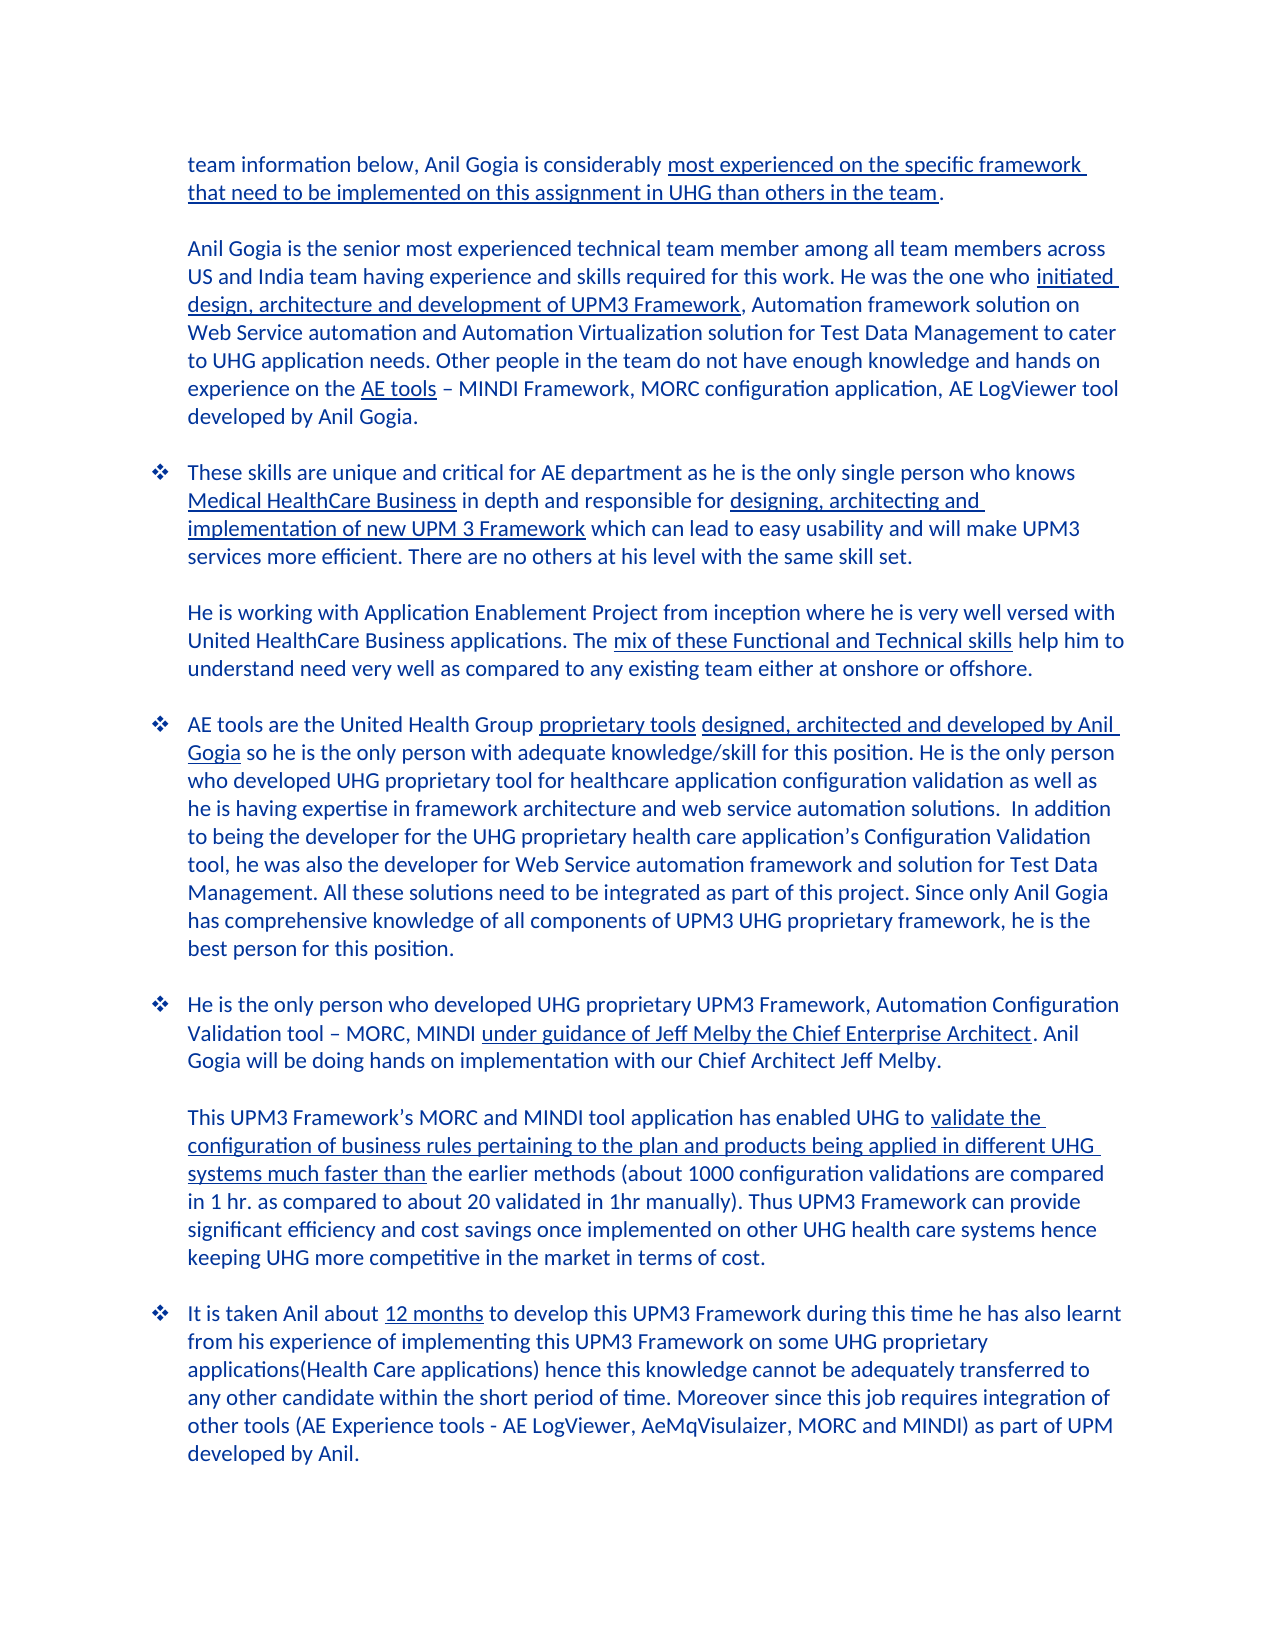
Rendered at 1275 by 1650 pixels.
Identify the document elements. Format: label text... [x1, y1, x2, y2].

list AE tools are the United Health Group proprietary tools designed, architected and developed by Anil Gogia so he is the only person with adequate knowledge/skill for this position. He is the only person who developed UHG proprietary tool for healthcare application configuration validation as well as he is having expertise in framework architecture and web service automation solutions. In addition to being the developer for the UHG proprietary health care application’s Configuration Validation tool, he was also the developer for Web Service automation framework and solution for Test Data Management. All these solutions need to be integrated as part of this project. Since only Anil Gogia has comprehensive knowledge of all components of UPM3 UHG proprietary framework, he is the best person for this position. [150, 710, 1125, 963]
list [150, 150, 1125, 206]
list It is taken Anil about 12 months to develop this UPM3 Framework during this time he has also learnt from his experience of implementing this UPM3 Framework on some UHG proprietary applications(Health Care applications) hence this knowledge cannot be adequately transferred to any other candidate within the short period of time. Moreover since this job requires integration of other tools (AE Experience tools - AE LogViewer, AeMqVisulaizer, MORC and MINDI) as part of UPM developed by Anil. [150, 1299, 1125, 1467]
list This UPM3 Framework’s MORC and MINDI tool application has enabled UHG to validate the configuration of business rules pertaining to the plan and products being applied in different UHG systems much faster than the earlier methods (about 1000 configuration validations are compared in 1 hr. as compared to about 20 validated in 1hr manually). Thus UPM3 Framework can provide significant efficiency and cost savings once implemented on other UHG health care systems hence keeping UHG more competitive in the market in terms of cost. [187, 1103, 1125, 1271]
list These skills are unique and critical for AE department as he is the only single person who knows Medical HealthCare Business in depth and responsible for designing, architecting and implementation of new UPM 3 Framework which can lead to easy usability and will make UPM3 services more efficient. There are no others at his level with the same skill set. [150, 458, 1125, 570]
list Anil Gogia is the senior most experienced technical team member among all team members across US and India team having experience and skills required for this work. He was the one who initiated design, architecture and development of UPM3 Framework, Automation framework solution on Web Service automation and Automation Virtualization solution for Test Data Management to cater to UHG application needs. Other people in the team do not have enough knowledge and hands on experience on the AE tools – MINDI Framework, MORC configuration application, AE LogViewer tool developed by Anil Gogia. [187, 234, 1125, 430]
list He is working with Application Enablement Project from inception where he is very well versed with United HealthCare Business applications. The mix of these Functional and Technical skills help him to understand need very well as compared to any existing team either at onshore or offshore. [187, 598, 1125, 682]
list He is the only person who developed UHG proprietary UPM3 Framework, Automation Configuration Validation tool – MORC, MINDI under guidance of Jeff Melby the Chief Enterprise Architect. Anil Gogia will be doing hands on implementation with our Chief Architect Jeff Melby. [150, 991, 1125, 1075]
